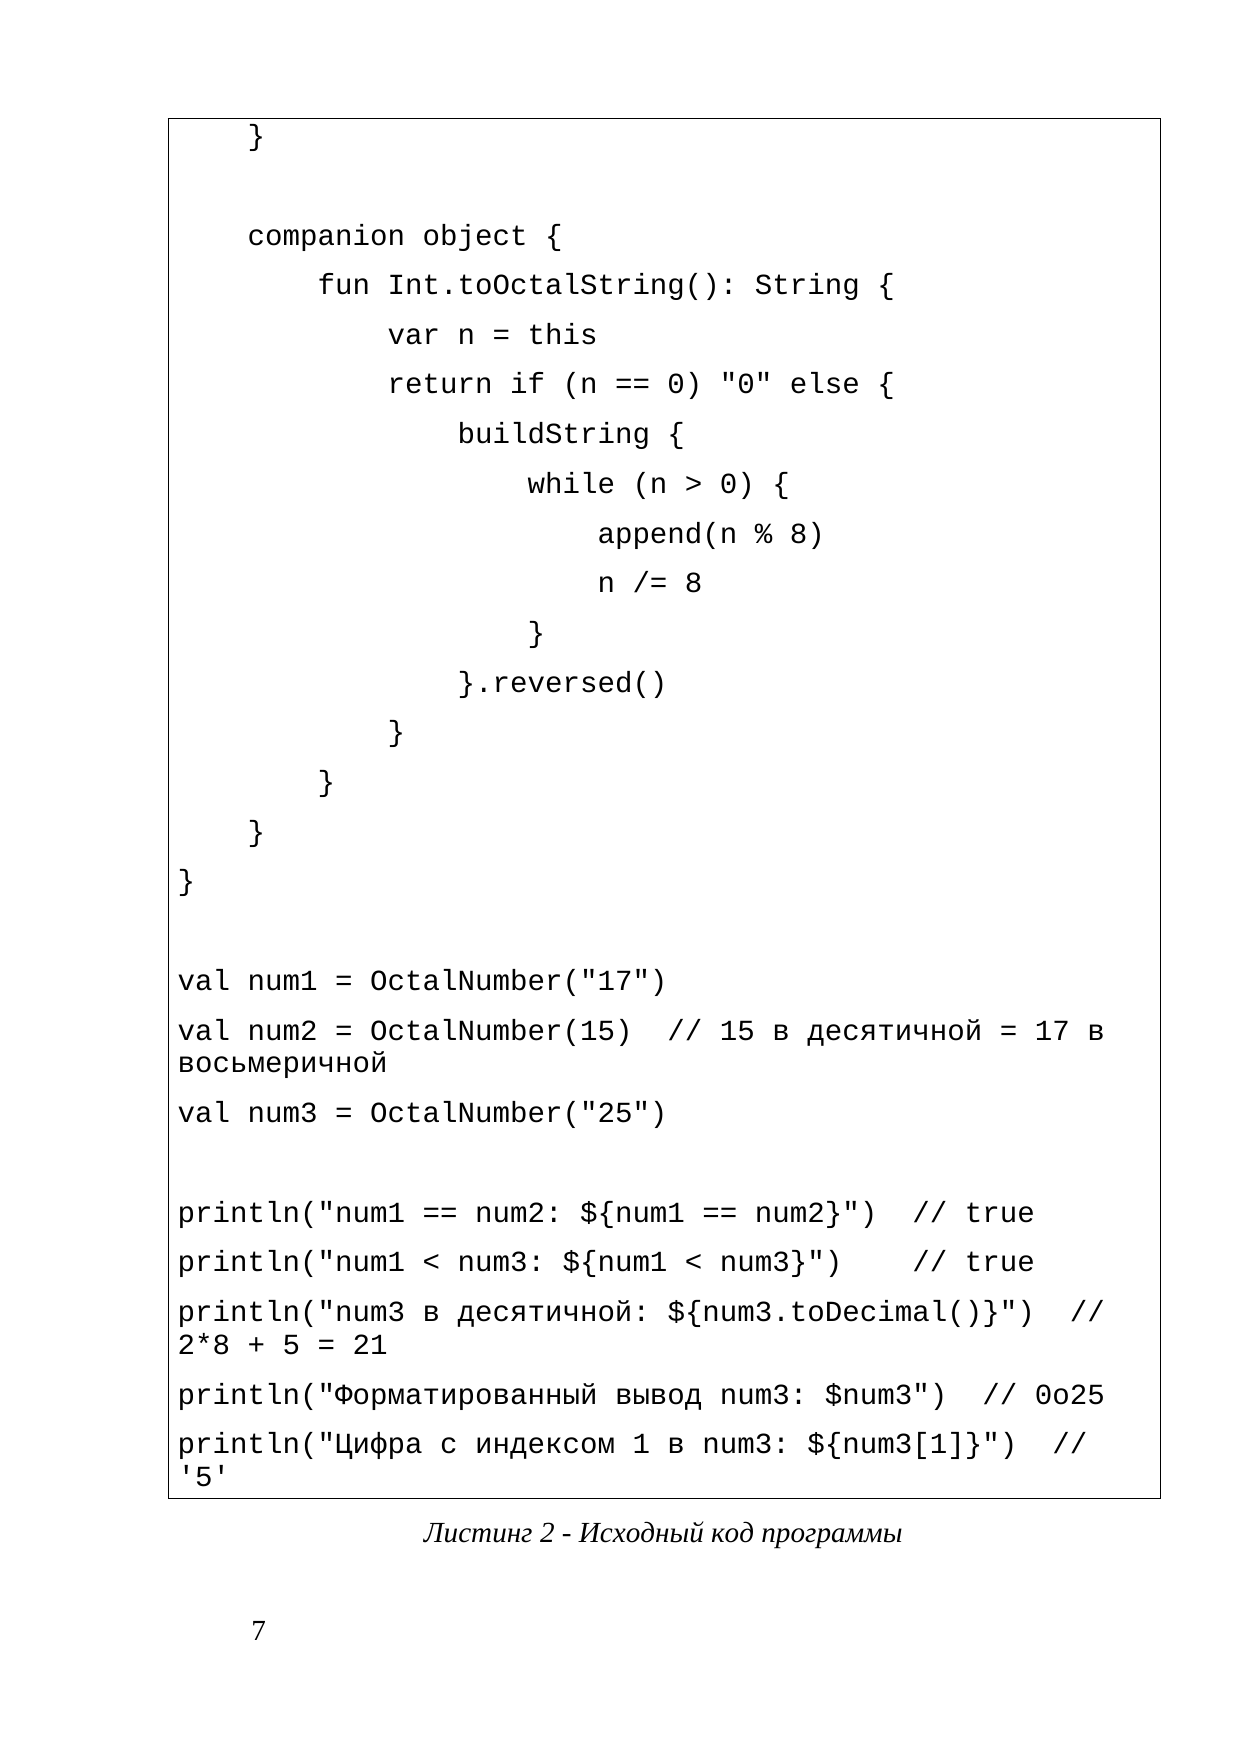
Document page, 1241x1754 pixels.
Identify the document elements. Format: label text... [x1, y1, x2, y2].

text var n = this [169, 317, 1160, 353]
text println("num1 == num2: ${num1 == num2}") // true [169, 1194, 1160, 1231]
text val num1 = OctalNumber("17") [169, 963, 1160, 999]
text } [169, 814, 1160, 850]
text return if (n == 0) "0" else { [169, 367, 1160, 403]
text } [169, 764, 1160, 800]
text fun Int.toOctalString(): String { [169, 267, 1160, 303]
text }.reversed() [169, 665, 1160, 701]
text println("num1 < num3: ${num1 < num3}") // true [169, 1244, 1160, 1280]
text } [169, 615, 1160, 651]
text n /= 8 [169, 565, 1160, 601]
text val num3 = OctalNumber("25") [169, 1095, 1160, 1131]
text companion object { [169, 217, 1160, 254]
text println("num3 в десятичной: ${num3.toDecimal()}") // 2*8 + 5 = 21 [169, 1294, 1160, 1363]
text append(n % 8) [169, 516, 1160, 552]
text println("Форматированный вывод num3: $num3") // 0o25 [169, 1377, 1160, 1413]
text } [169, 714, 1160, 751]
text val num2 = OctalNumber(15) // 15 в десятичной = 17 в восьмеричной [169, 1012, 1160, 1082]
text while (n > 0) { [169, 466, 1160, 502]
text buildString { [169, 416, 1160, 452]
text } [169, 863, 1160, 899]
text Листинг 2 - Исходный код программы [177, 1515, 1152, 1549]
text } [169, 119, 1160, 154]
text println("Цифра с индексом 1 в num3: ${num3[1]}") // '5' [169, 1426, 1160, 1498]
